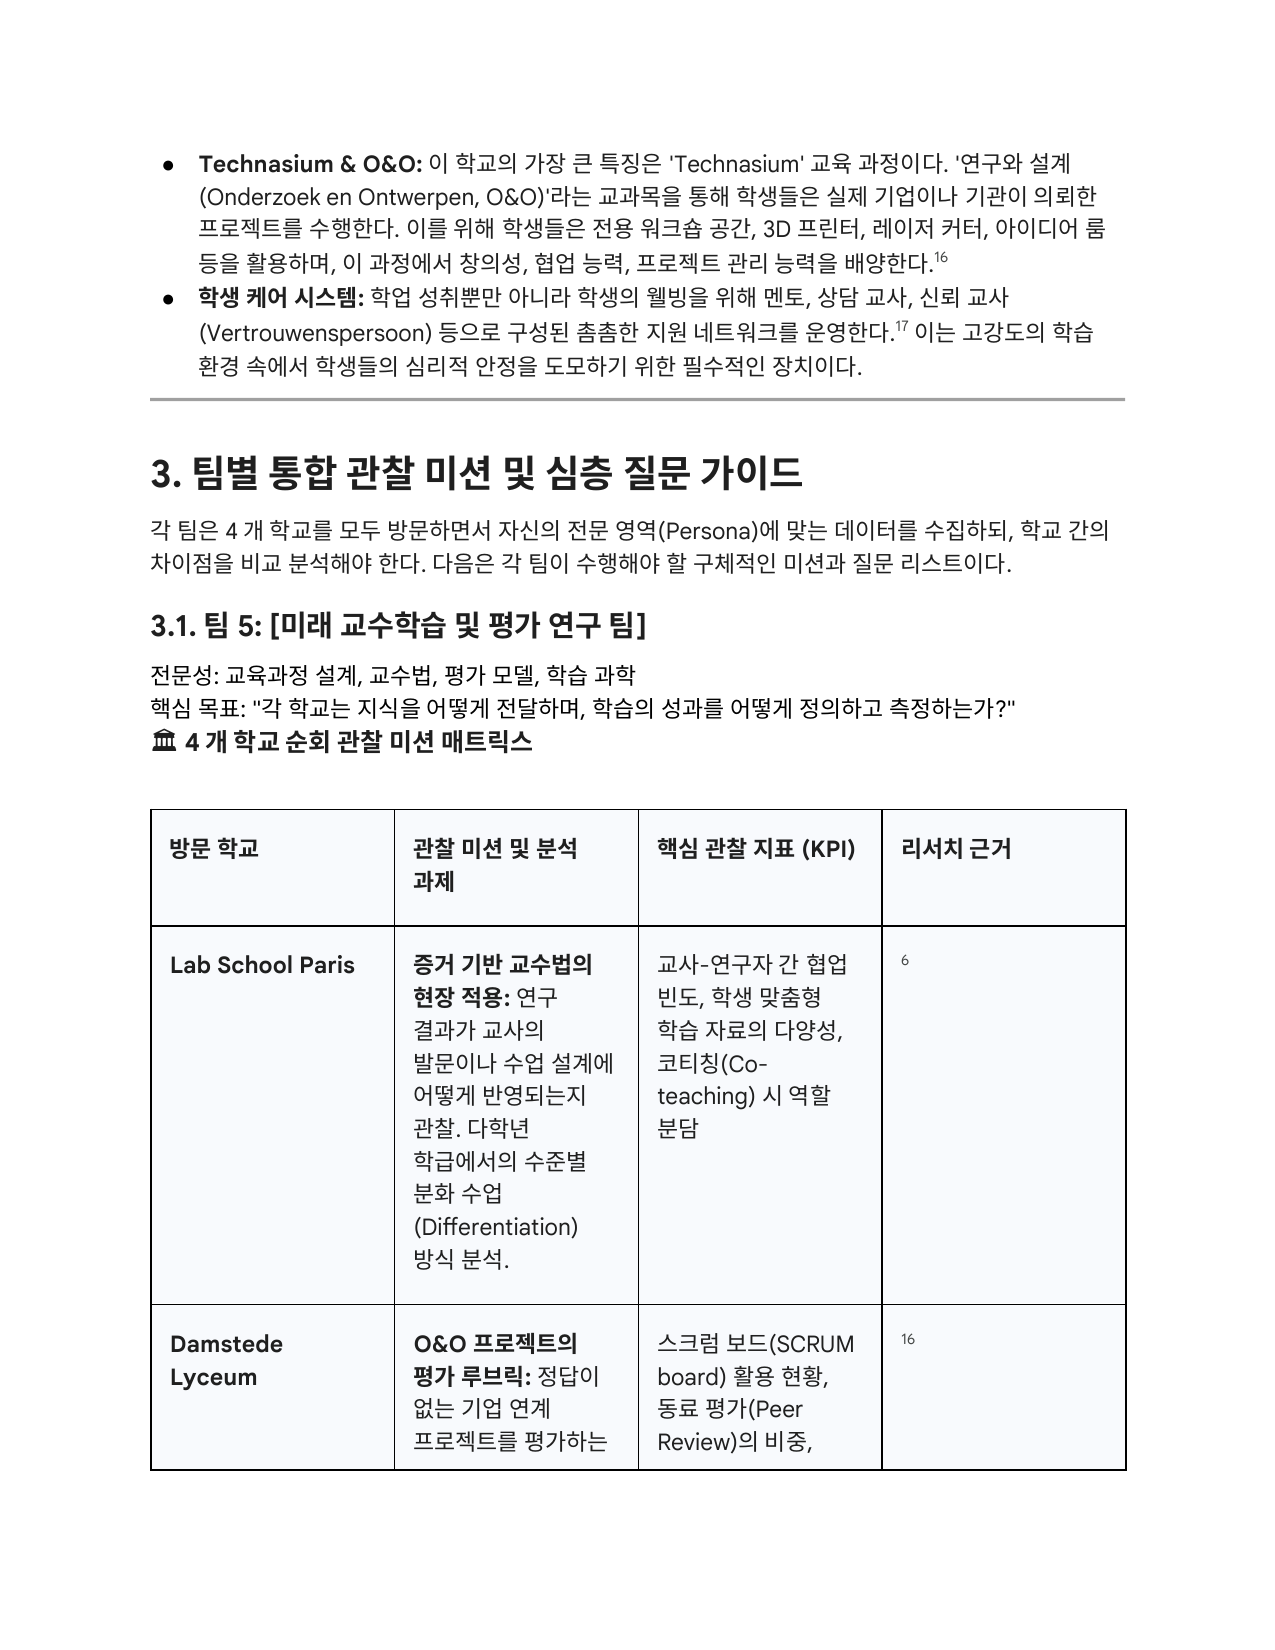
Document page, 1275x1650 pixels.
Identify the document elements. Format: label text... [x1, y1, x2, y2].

subtitle 🏛️ 4개 학교 순회 관찰 미션 매트릭스 [150, 727, 1125, 759]
table_cell Damstede Lyceum [152, 1305, 394, 1469]
table_cell Lab School Paris [152, 927, 394, 1303]
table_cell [639, 1305, 881, 1469]
table_header 핵심 관찰 지표 (KPI) [639, 810, 881, 925]
table_cell 증거 기반 교수법의 현장 적용: 연구 결과가 교사의 발문이나 수업 설계에 어떻게 반영되는지 관찰. 다학년 학급에서의 수준별 분화 수업(Differentiation) 방식 분석. [395, 927, 638, 1303]
subtitle 3.1. 팀 5: [미래 교수학습 및 평가 연구 팀] [150, 608, 1125, 644]
text 각 팀은 4개 학교를 모두 방문하면서 자신의 전문 영역(Persona)에 맞는 데이터를 수집하되, 학교 간의 차이점을 비교 분석해야 한다. 다음은 각 팀이 수행해야 할 구체적인 미션과 질문 리스트이다. [150, 517, 1125, 579]
table_cell 교사-연구자 간 협업 빈도, 학생 맞춤형 학습 자료의 다양성, 코티칭(Co-teaching) 시 역할 분담 [639, 927, 881, 1303]
subtitle 3. 팀별 통합 관찰 미션 및 심층 질문 가이드 [150, 402, 1125, 498]
text 핵심 목표: "각 학교는 지식을 어떻게 전달하며, 학습의 성과를 어떻게 정의하고 측정하는가?" [150, 695, 1125, 723]
list Technasium & O&O: 이 학교의 가장 큰 특징은 'Technasium' 교육 과정이다. '연구와 설계(Onderzoek en Ontwerpen, O&O)'라는 교과목을 통해 학생들은 실제 기업이나 기관이 의뢰한 프로젝트를 수행한다. 이를 위해 학생들은 전용 워크숍 공간, 3D 프린터, 레이저 커터, 아이디어 룸 등을 활용하며, 이 과정에서 창의성, 협업 능력, 프로젝트 관리 능력을 배양한다.16 [161, 150, 1125, 280]
table_header 리서치 근거 [883, 810, 1125, 925]
table_cell 16 [883, 1305, 1125, 1469]
table_header 방문 학교 [152, 810, 394, 925]
table_header 관찰 미션 및 분석 과제 [395, 810, 638, 925]
table_cell 6 [883, 927, 1125, 1303]
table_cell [395, 1305, 638, 1469]
text 전문성: 교육과정 설계, 교수법, 평가 모델, 학습 과학 [150, 662, 1125, 691]
list 학생 케어 시스템: 학업 성취뿐만 아니라 학생의 웰빙을 위해 멘토, 상담 교사, 신뢰 교사(Vertrouwenspersoon) 등으로 구성된 촘촘한 지원 네트워크를 운영한다.17 이는 고강도의 학습 환경 속에서 학생들의 심리적 안정을 도모하기 위한 필수적인 장치이다. [161, 284, 1125, 381]
